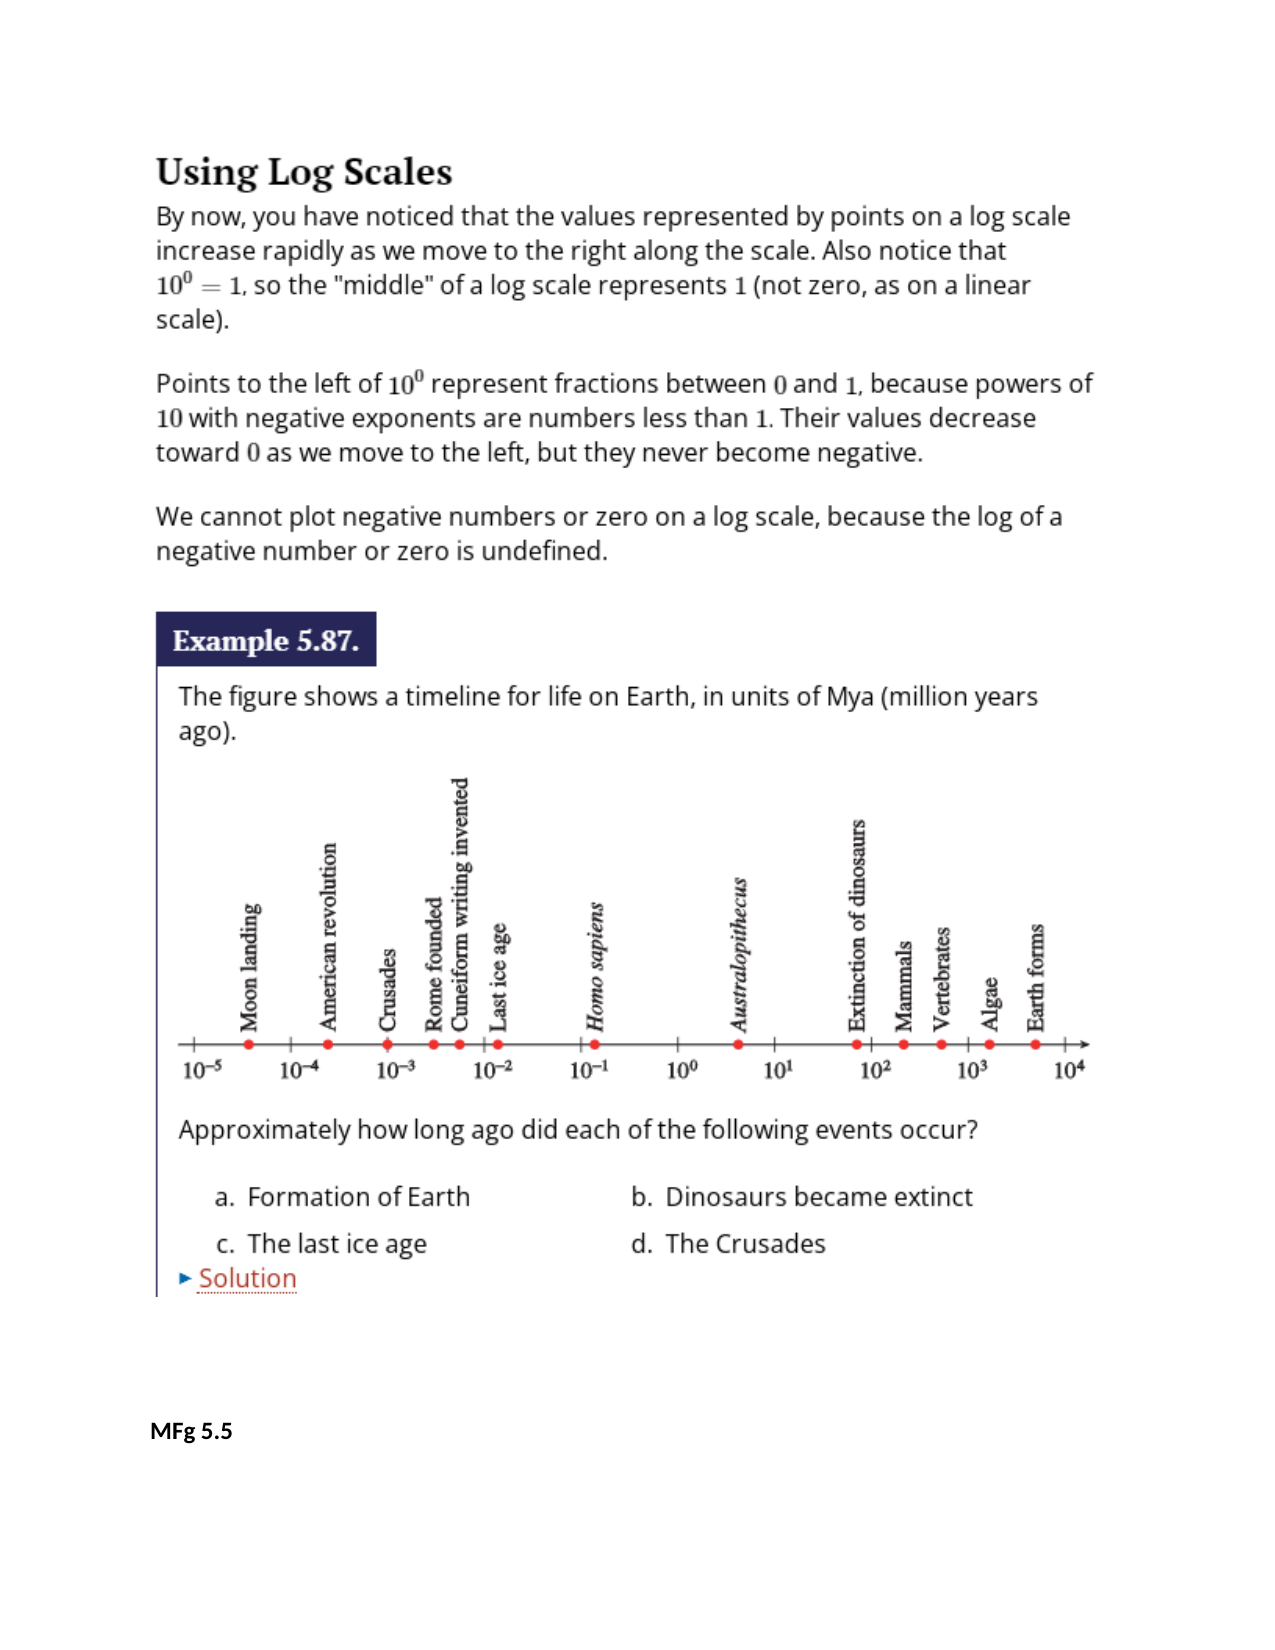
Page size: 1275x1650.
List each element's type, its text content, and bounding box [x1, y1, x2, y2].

picture [150, 150, 1100, 1297]
text MFg 5.5 [150, 1415, 1125, 1445]
